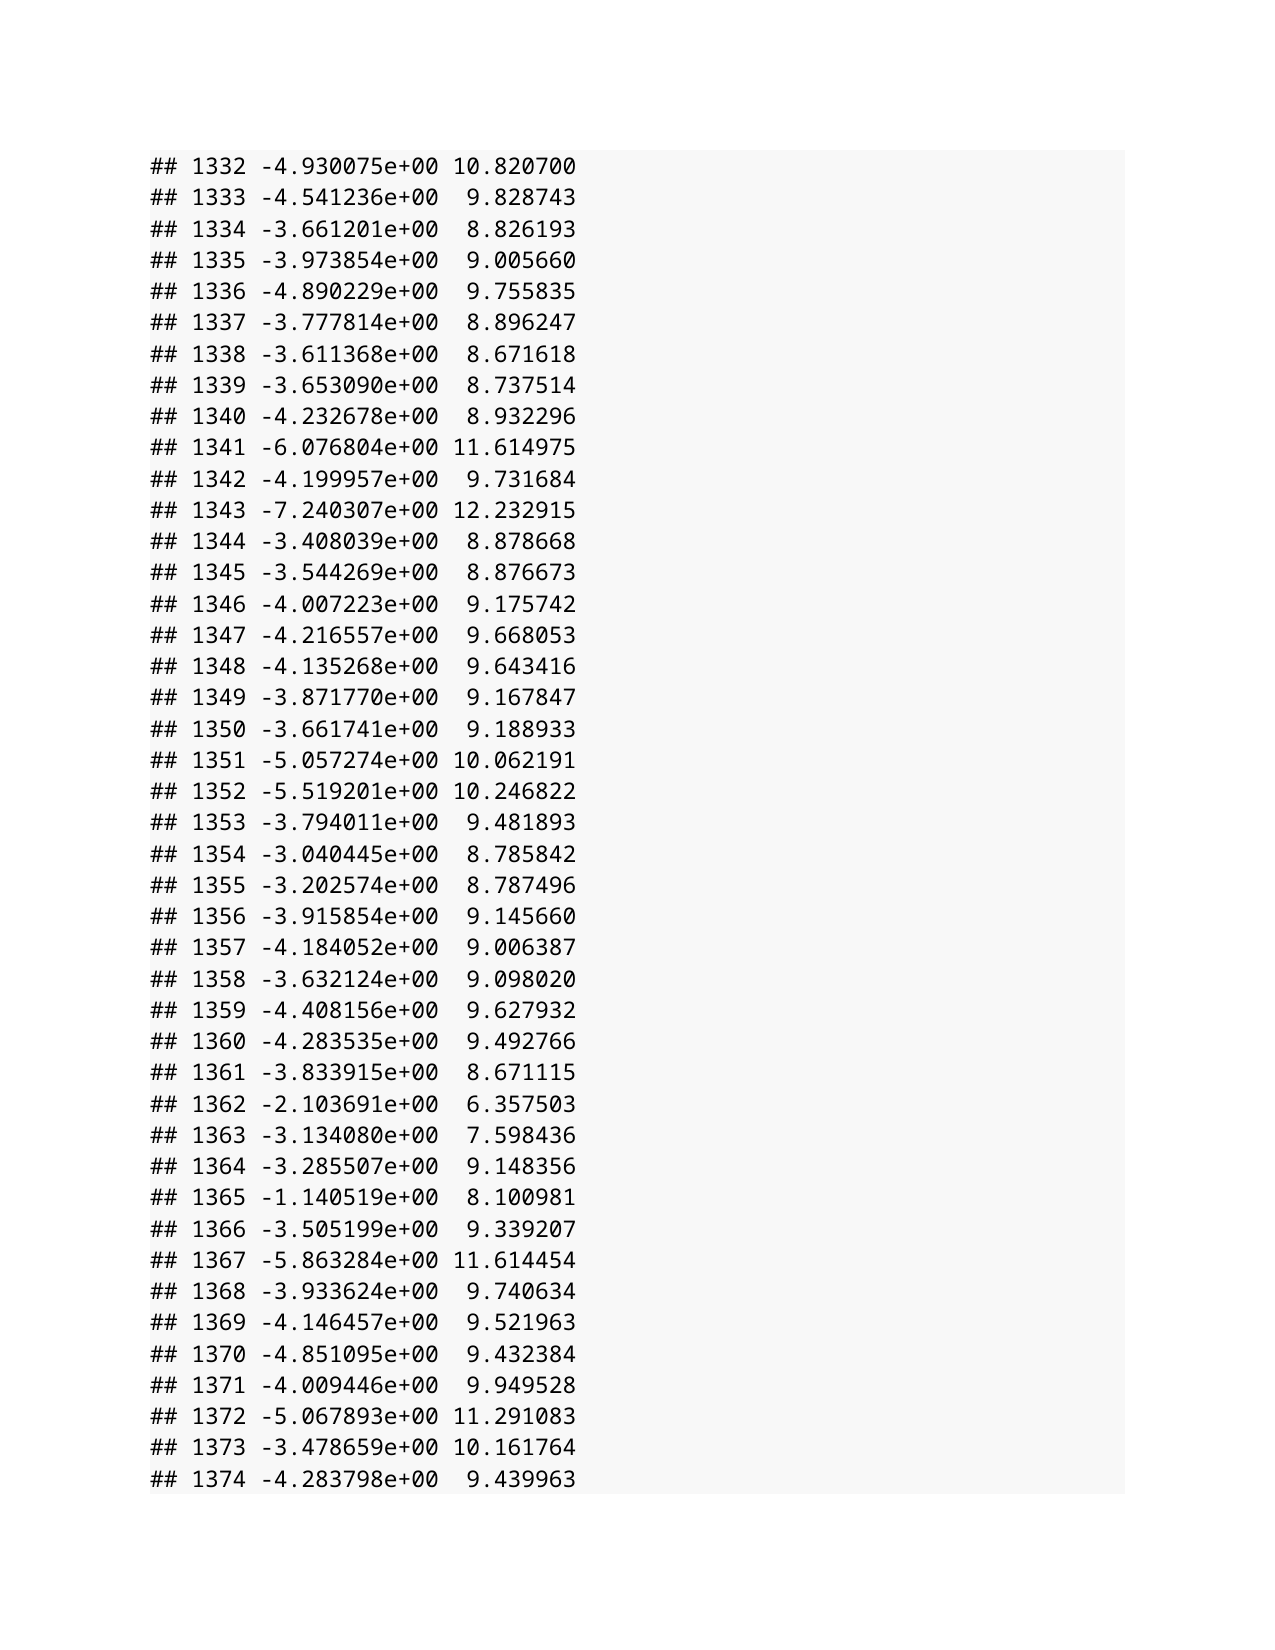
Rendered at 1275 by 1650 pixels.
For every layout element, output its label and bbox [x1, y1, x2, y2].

text [150, 150, 1125, 1494]
